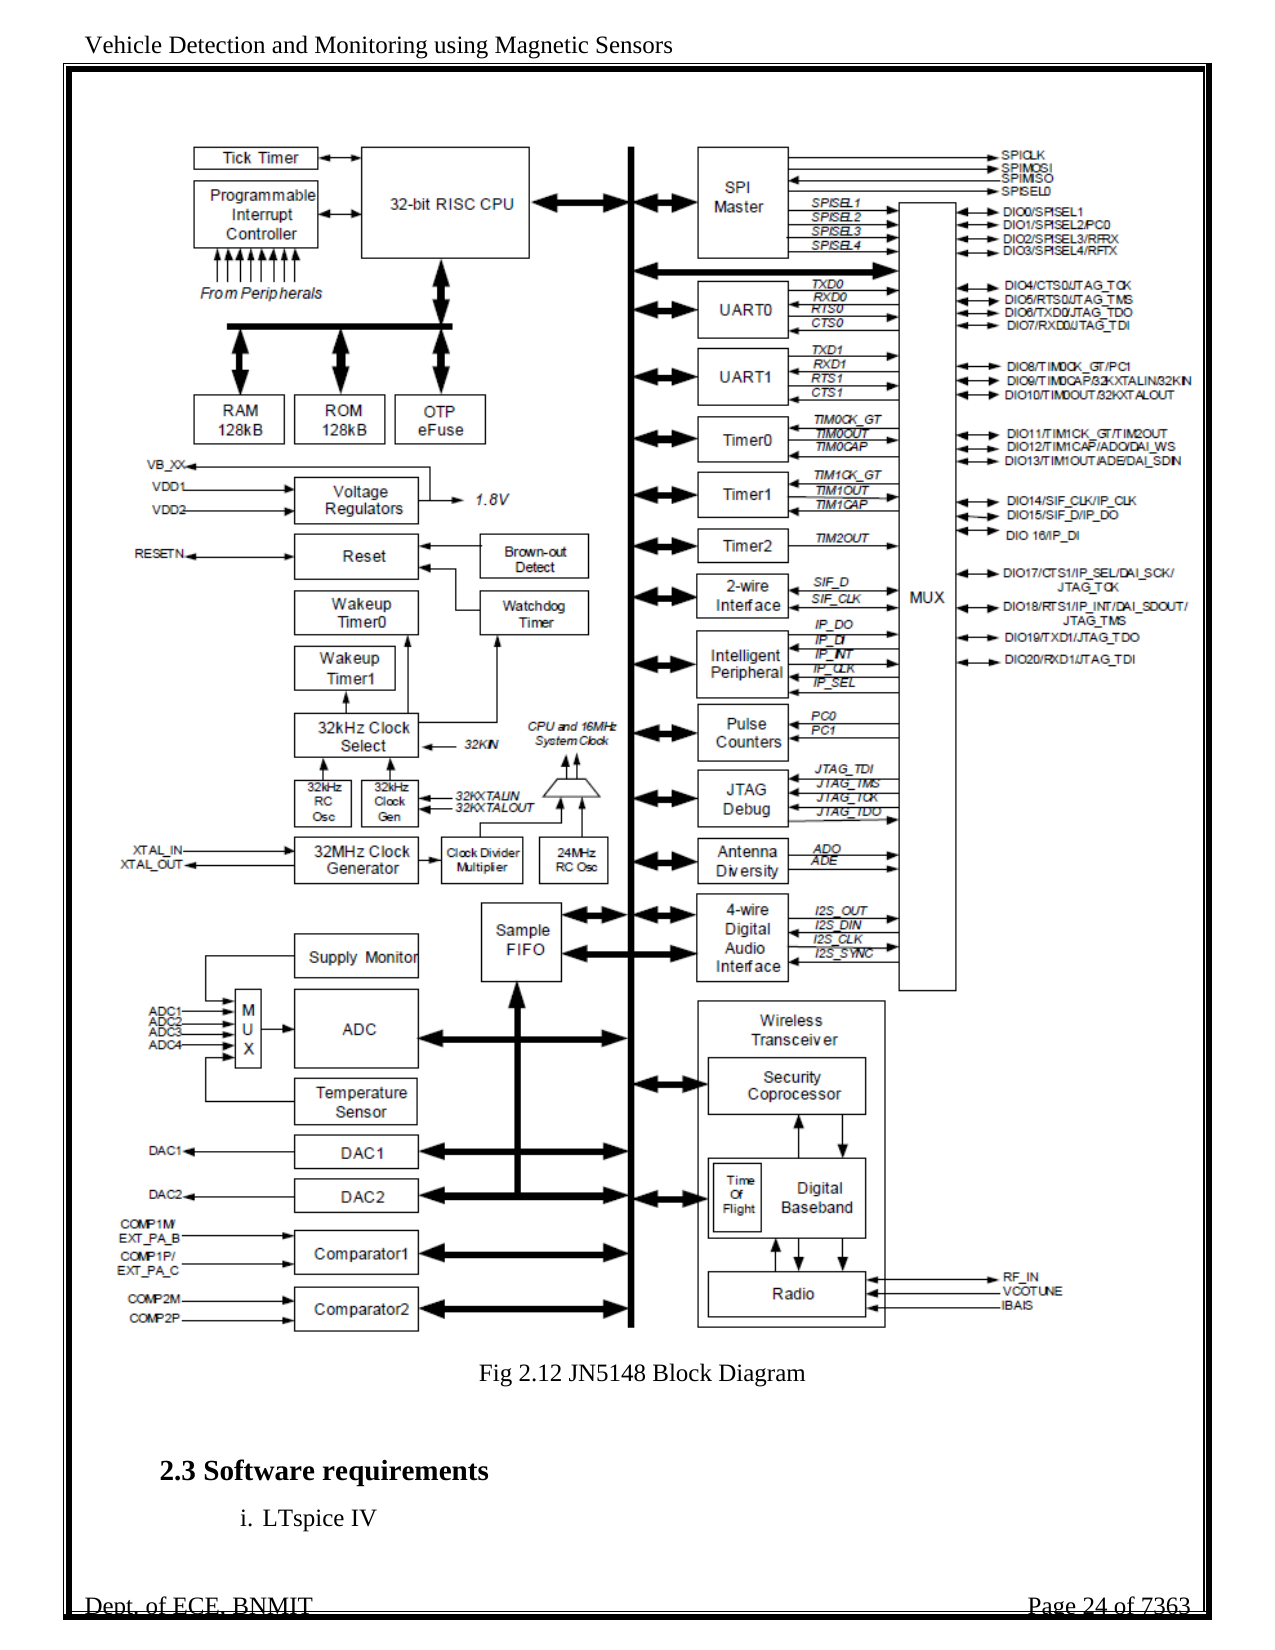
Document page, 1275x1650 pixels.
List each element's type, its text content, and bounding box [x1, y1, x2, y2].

list LTspice IV [253, 1503, 1125, 1532]
subtitle 2.3 Software requirements [159, 1453, 1125, 1486]
list Fig 2.12 JN5148 Block Diagram [159, 1358, 1125, 1387]
